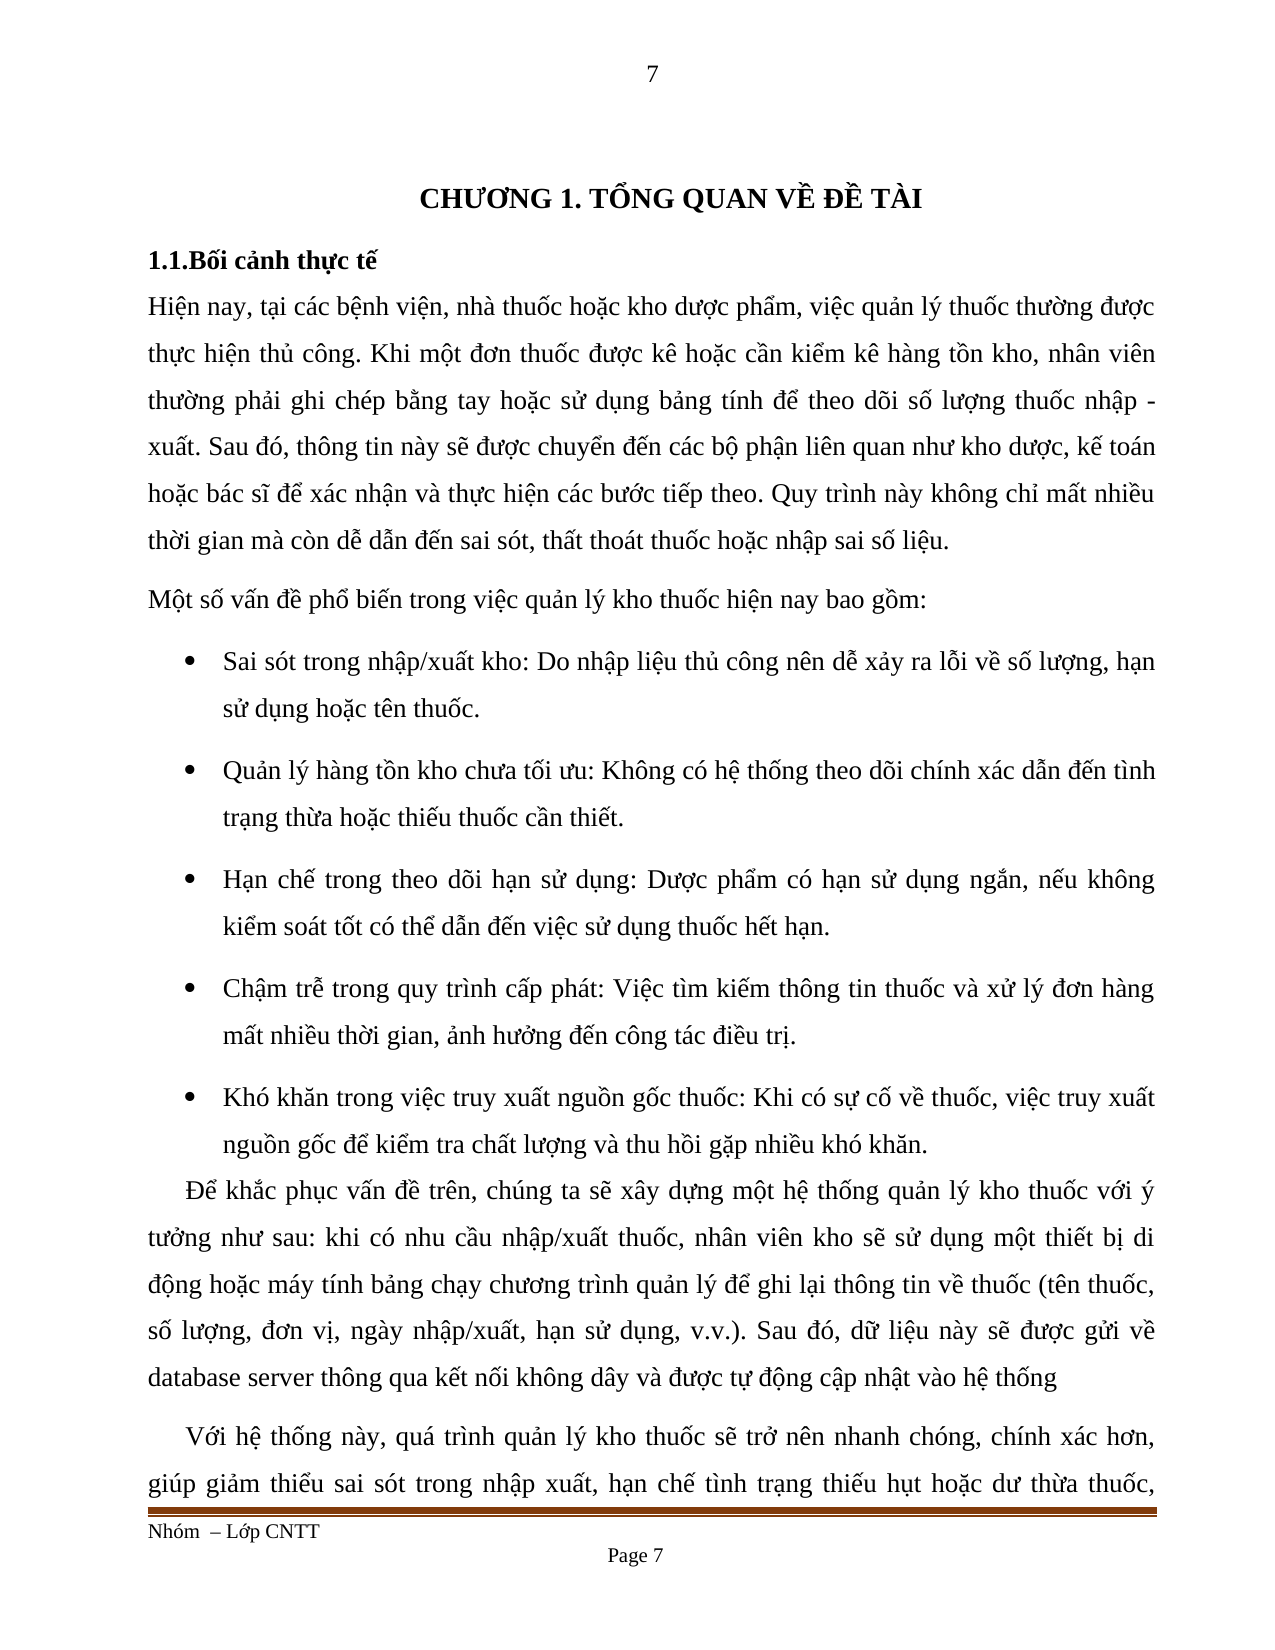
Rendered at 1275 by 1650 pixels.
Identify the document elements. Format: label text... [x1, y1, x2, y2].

text CHƯƠNG 1. TỔNG QUAN VỀ ĐỀ TÀI [148, 181, 1157, 214]
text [148, 1420, 1157, 1498]
text Để khắc phục vấn đề trên, chúng ta sẽ xây dựng một hệ thống quản lý kho thuốc với ý tưởng như sau: khi có nhu cầu nhập/xuất thuốc, nhân viên kho sẽ sử dụng một thiết bị di động hoặc máy tính bảng chạy chương trình quản lý để ghi lại thông tin về thuốc (tên thuốc, số lượng, đơn vị, ngày nhập/xuất, hạn sử dụng, v.v.). Sau đó, dữ liệu này sẽ được gửi về database server thông qua kết nối không dây và được tự động cập nhật vào hệ thống [148, 1174, 1157, 1392]
subtitle 1.1.Bối cảnh thực tế [148, 244, 1157, 275]
list Khó khăn trong việc truy xuất nguồn gốc thuốc: Khi có sự cố về thuốc, việc truy xuất nguồn gốc để kiểm tra chất lượng và thu hồi gặp nhiều khó khăn. [185, 1081, 1157, 1159]
list Quản lý hàng tồn kho chưa tối ưu: Không có hệ thống theo dõi chính xác dẫn đến tình trạng thừa hoặc thiếu thuốc cần thiết. [185, 754, 1157, 832]
list Sai sót trong nhập/xuất kho: Do nhập liệu thủ công nên dễ xảy ra lỗi về số lượng, hạn sử dụng hoặc tên thuốc. [185, 645, 1157, 723]
list Hạn chế trong theo dõi hạn sử dụng: Dược phẩm có hạn sử dụng ngắn, nếu không kiểm soát tốt có thể dẫn đến việc sử dụng thuốc hết hạn. [185, 863, 1157, 941]
list Chậm trễ trong quy trình cấp phát: Việc tìm kiếm thông tin thuốc và xử lý đơn hàng mất nhiều thời gian, ảnh hưởng đến công tác điều trị. [185, 972, 1157, 1050]
text Hiện nay, tại các bệnh viện, nhà thuốc hoặc kho dược phẩm, việc quản lý thuốc thường được thực hiện thủ công. Khi một đơn thuốc được kê hoặc cần kiểm kê hàng tồn kho, nhân viên thường phải ghi chép bằng tay hoặc sử dụng bảng tính để theo dõi số lượng thuốc nhập - xuất. Sau đó, thông tin này sẽ được chuyển đến các bộ phận liên quan như kho dược, kế toán hoặc bác sĩ để xác nhận và thực hiện các bước tiếp theo. Quy trình này không chỉ mất nhiều thời gian mà còn dễ dẫn đến sai sót, thất thoát thuốc hoặc nhập sai số liệu. [148, 290, 1157, 555]
text Một số vấn đề phổ biến trong việc quản lý kho thuốc hiện nay bao gồm: [148, 583, 1157, 614]
